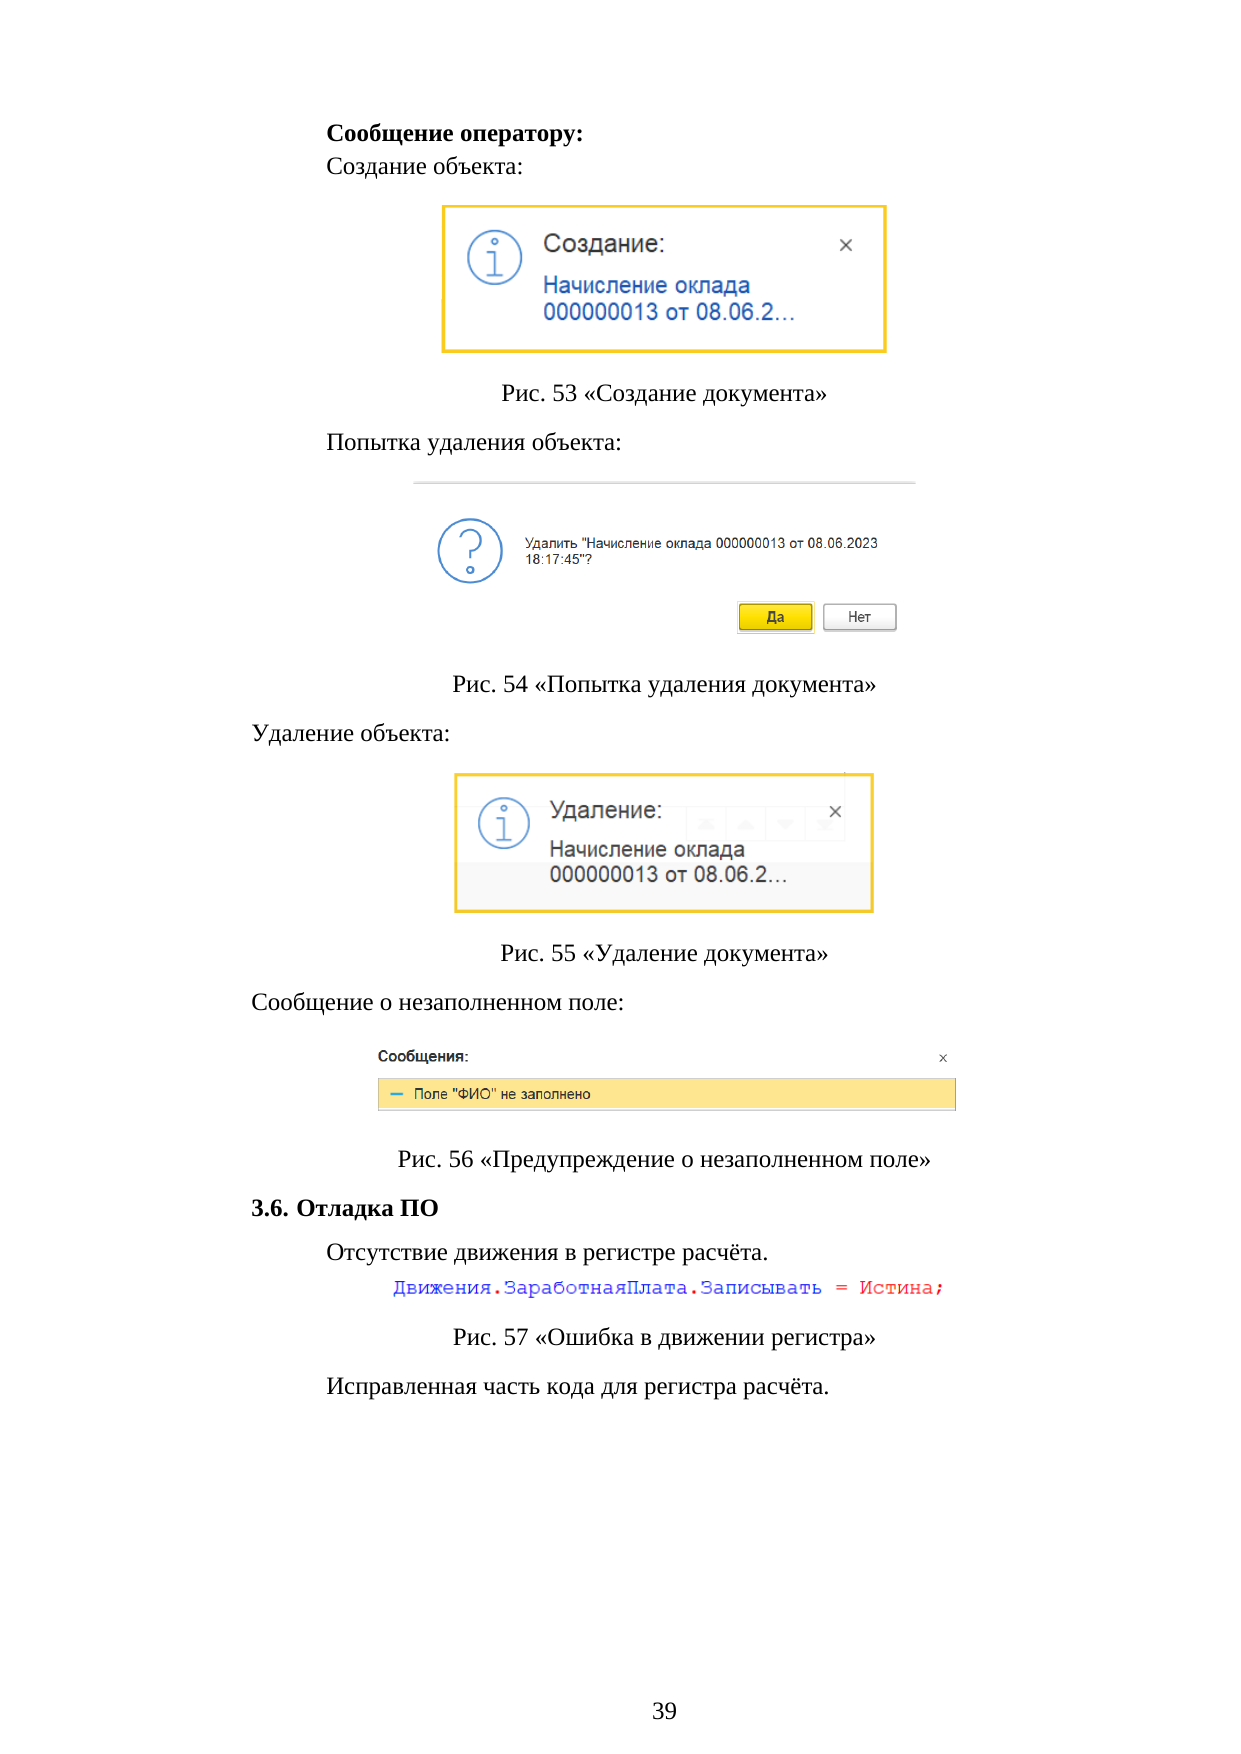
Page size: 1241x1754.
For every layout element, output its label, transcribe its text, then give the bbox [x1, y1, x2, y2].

text Рис. 53 «Создание документа» [177, 378, 1152, 406]
picture [441, 205, 888, 353]
text Сообщение оператору: [252, 118, 1152, 147]
text Рис. 54 «Попытка удаления документа» [177, 669, 1152, 697]
text Рис. 56 «Предупреждение о незаполненном поле» [177, 1144, 1152, 1173]
picture [413, 481, 916, 644]
text Попытка удаления объекта: [252, 427, 1152, 456]
picture [364, 1041, 965, 1119]
text Рис. 57 «Ошибка в движении регистра» [177, 1322, 1152, 1350]
text Сообщение о незаполненном поле: [177, 987, 1152, 1016]
text Рис. 55 «Удаление документа» [177, 938, 1152, 966]
picture [345, 1279, 984, 1301]
text Удаление объекта: [177, 718, 1152, 747]
picture [454, 772, 875, 913]
list Отладка ПО [251, 1193, 1152, 1222]
text Отсутствие движения в регистре расчёта. [252, 1237, 1152, 1265]
text Исправленная часть кода для регистра расчёта. [252, 1371, 1152, 1400]
text Создание объекта: [252, 151, 1152, 180]
